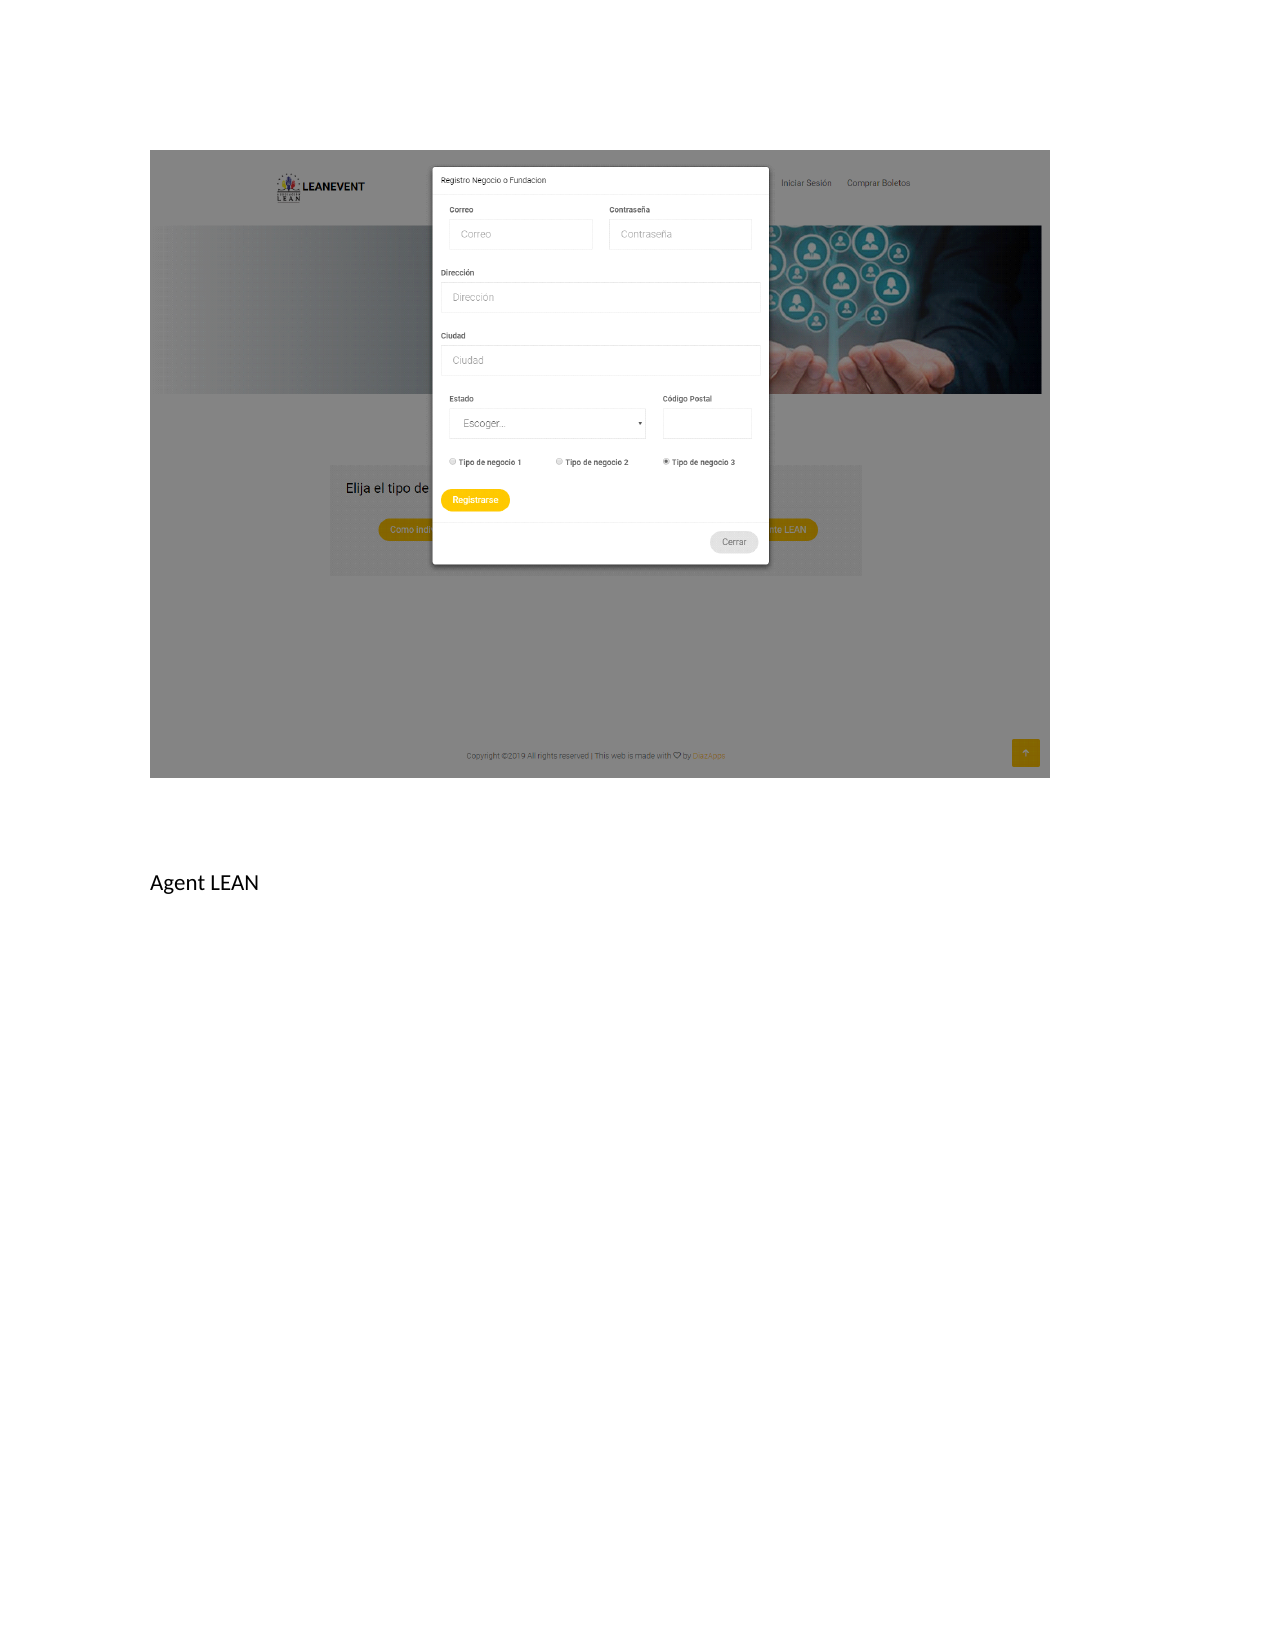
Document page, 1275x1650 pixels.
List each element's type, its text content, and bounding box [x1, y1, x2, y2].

picture [150, 150, 1050, 778]
text Agent LEAN [150, 868, 1125, 896]
